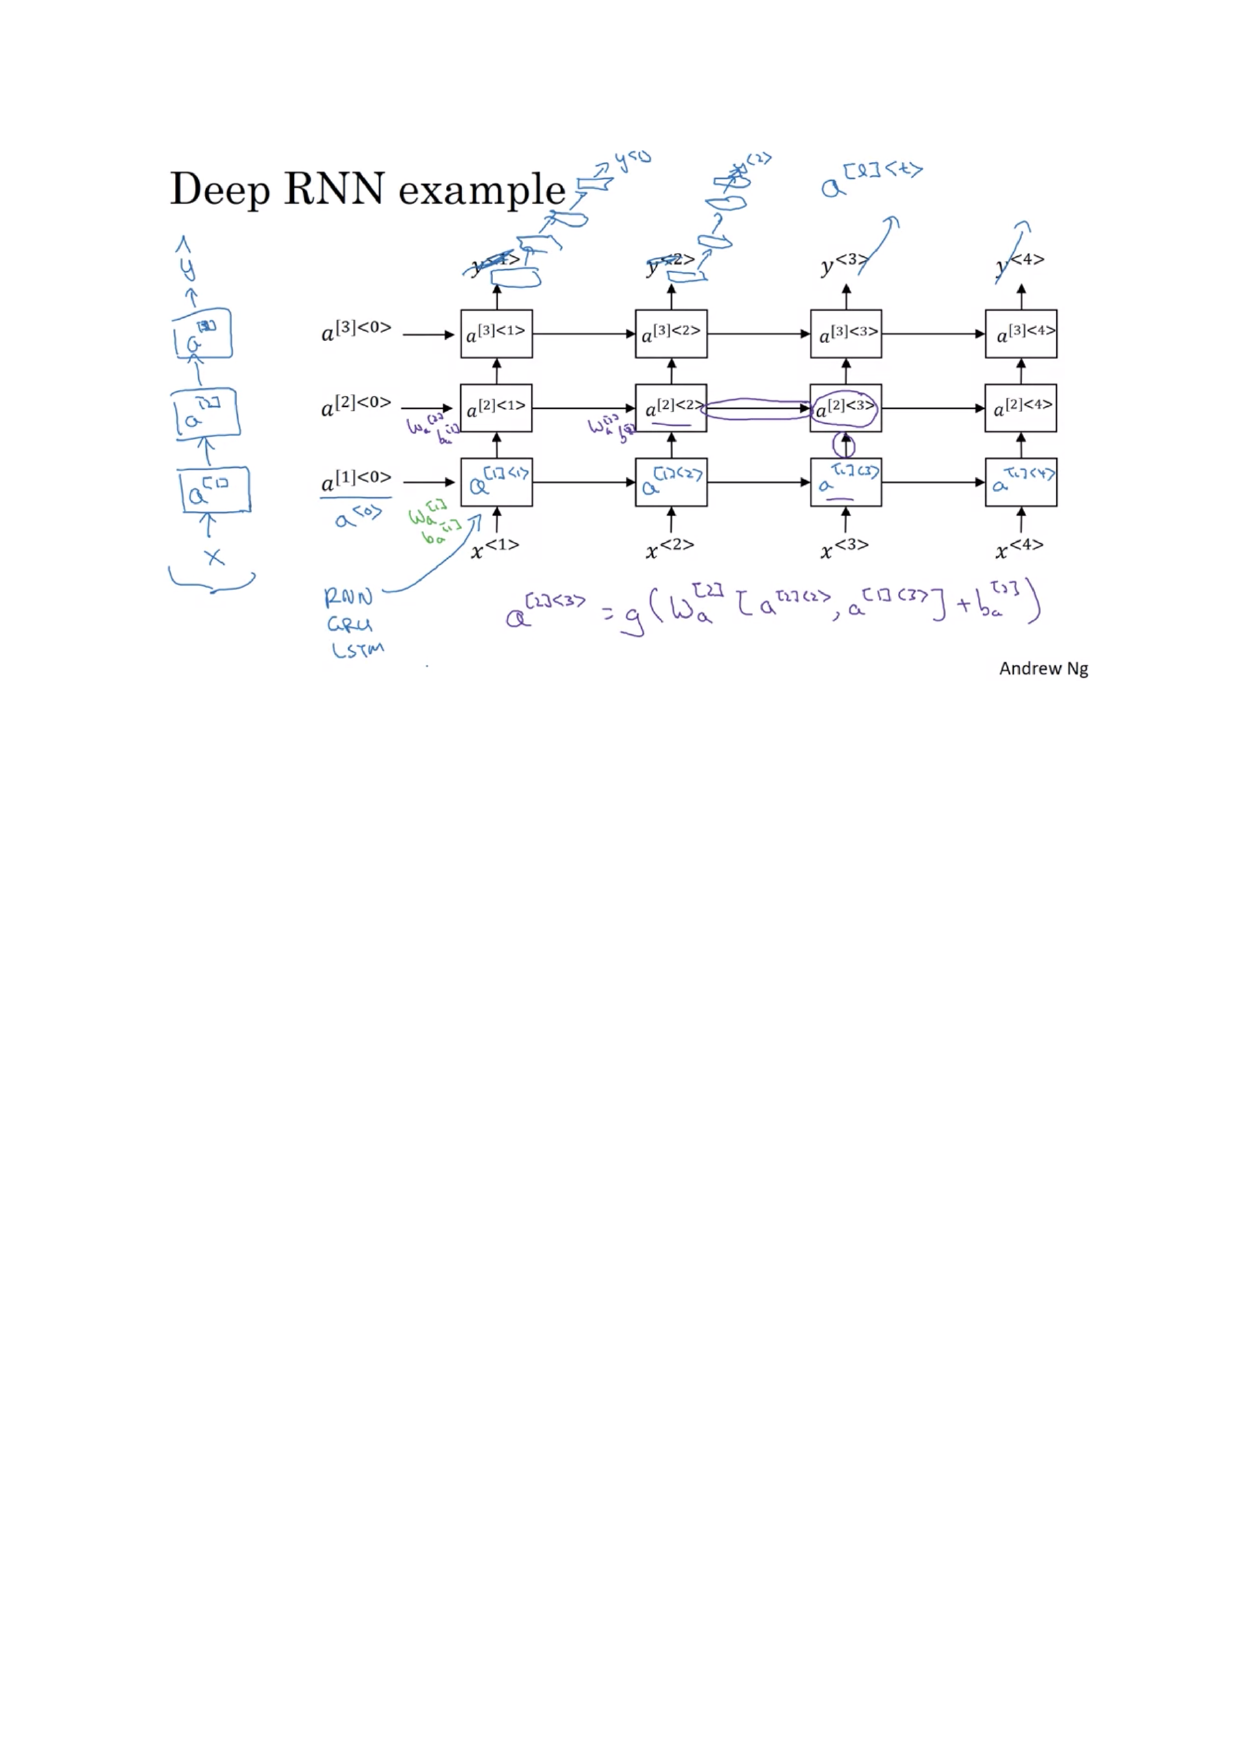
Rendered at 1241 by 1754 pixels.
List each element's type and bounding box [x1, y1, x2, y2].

picture [150, 150, 1090, 681]
